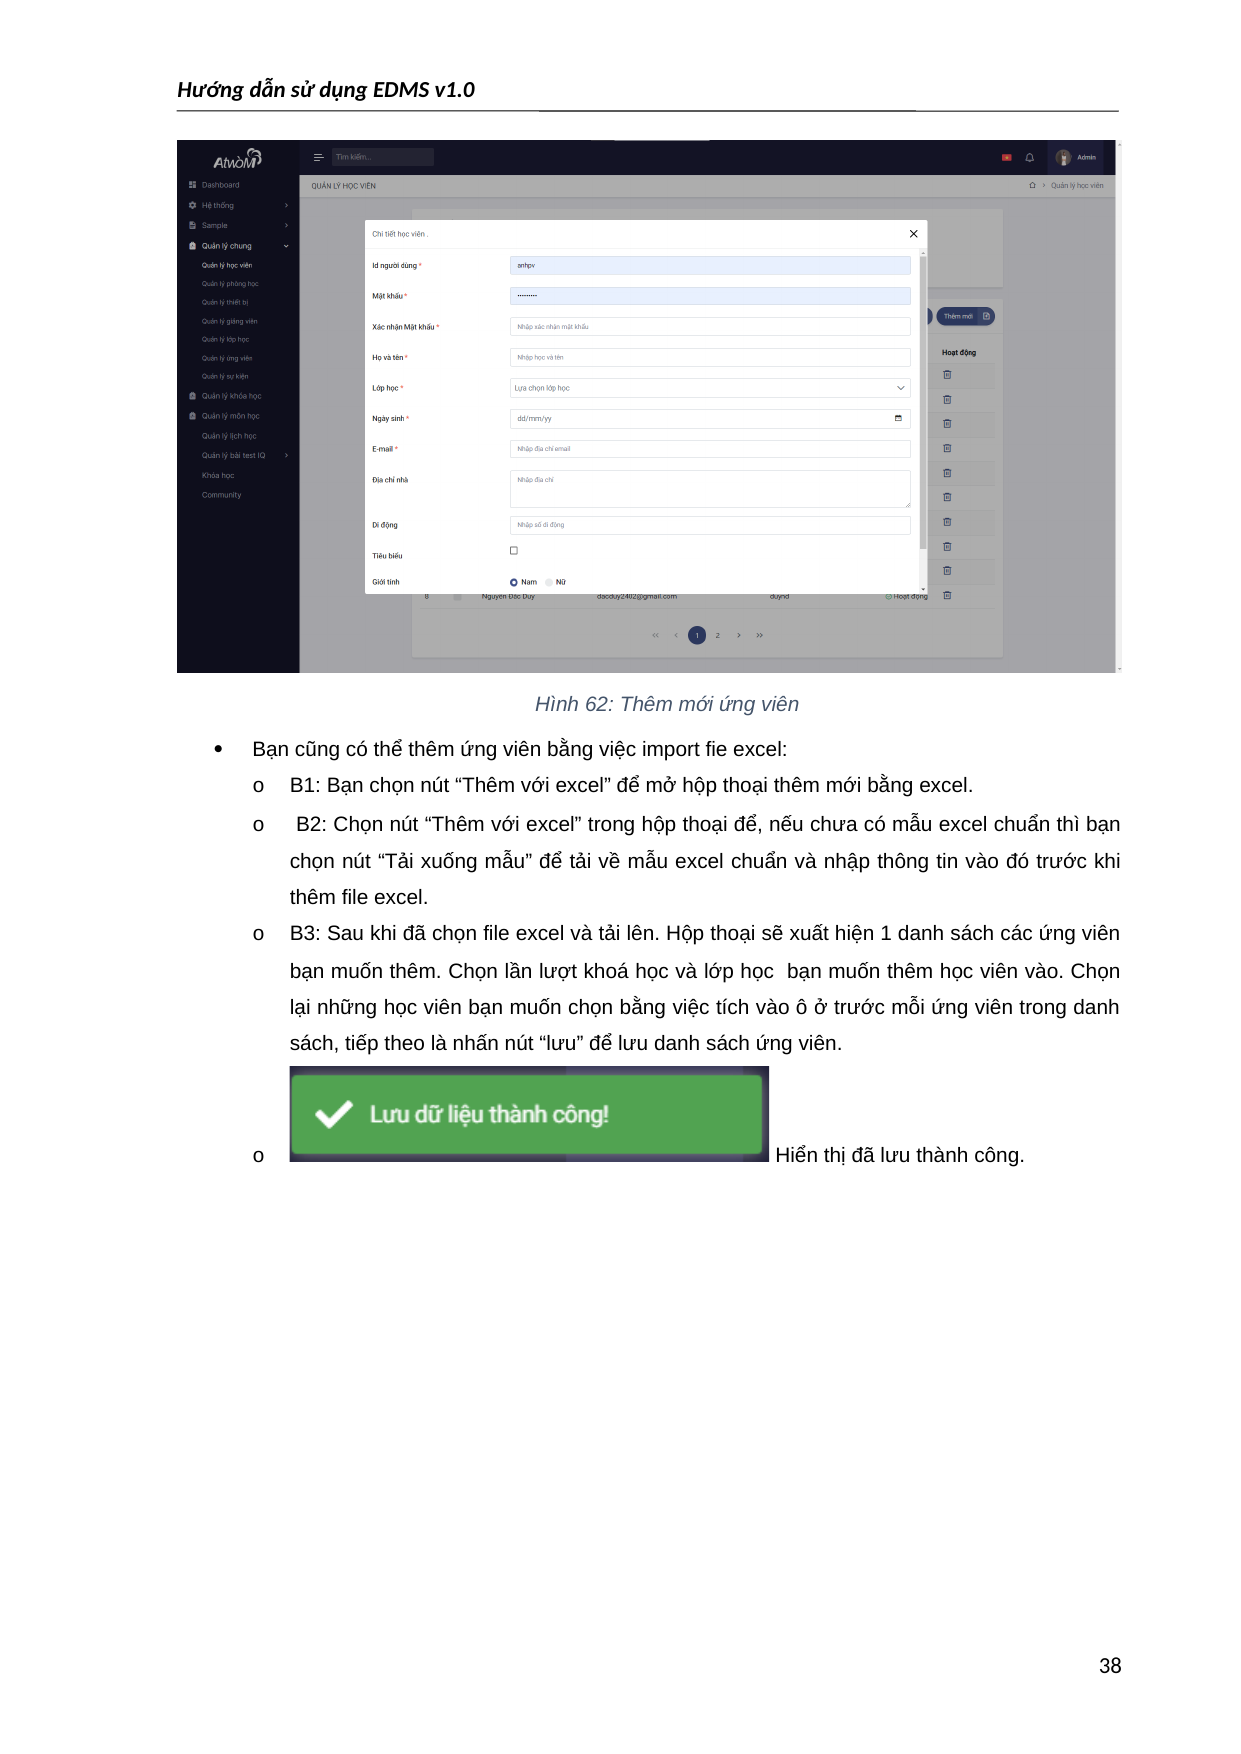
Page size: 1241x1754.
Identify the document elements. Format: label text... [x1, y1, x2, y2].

picture [289, 1066, 770, 1162]
list B1: Bạn chọn nút “Thêm với excel” để mở hộp thoại thêm mới bằng excel. [252, 773, 1122, 798]
list Bạn cũng có thể thêm ứng viên bằng việc import fie excel: [214, 737, 1122, 761]
list B2: Chọn nút “Thêm với excel” trong hộp thoại để, nếu chưa có mẫu excel chuẩn thì bạn chọn nút “Tải xuống mẫu” để tải về mẫu excel chuẩn và nhập thông tin vào đó trước khi thêm file excel. [252, 811, 1122, 909]
list B3: Sau khi đã chọn file excel và tải lên. Hộp thoại sẽ xuất hiện 1 danh sách các ứng viên bạn muốn thêm. Chọn lần lượt khoá học và lớp học bạn muốn thêm học viên vào. Chọn lại những học viên bạn muốn chọn bằng việc tích vào ô ở trước mỗi ứng viên trong danh sách, tiếp theo là nhấn nút “lưu” để lưu danh sách ứng viên. [252, 921, 1122, 1055]
picture [177, 140, 1122, 673]
text Hình 3.7.4 : Thêm mới ứng viên [214, 692, 1122, 716]
